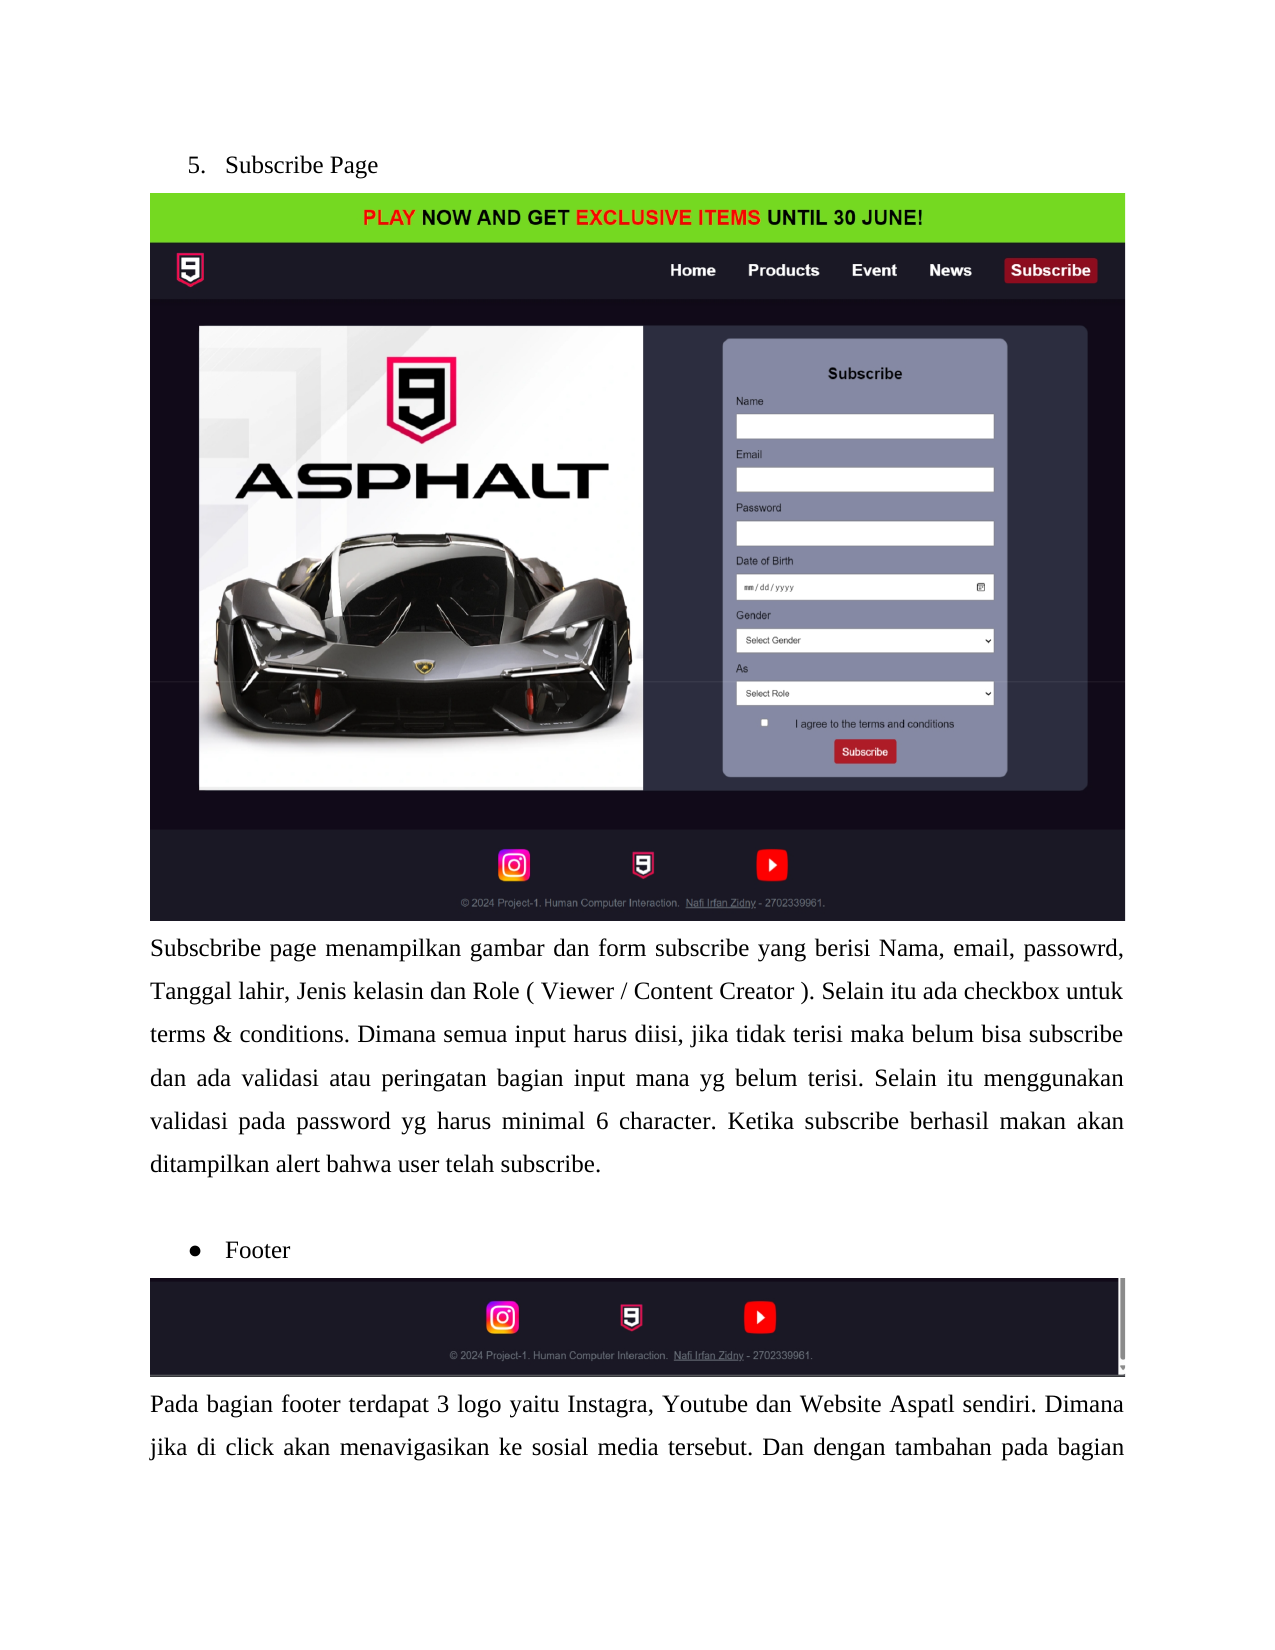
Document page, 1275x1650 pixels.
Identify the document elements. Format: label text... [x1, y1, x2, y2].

list Footer [187, 1235, 1125, 1264]
picture [150, 1278, 1125, 1377]
list Subscribe Page [187, 150, 1125, 179]
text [150, 1389, 1125, 1461]
picture [150, 193, 1125, 921]
text Subscbribe page menampilkan gambar dan form subscribe yang berisi Nama, email, passowrd, Tanggal lahir, Jenis kelasin dan Role ( Viewer / Content Creator ). Selain itu ada checkbox untuk terms & conditions. Dimana semua input harus diisi, jika tidak terisi maka belum bisa subscribe dan ada validasi atau peringatan bagian input mana yg belum terisi. Selain itu menggunakan validasi pada password yg harus minimal 6 character. Ketika subscribe berhasil makan akan ditampilkan alert bahwa user telah subscribe. [150, 933, 1125, 1178]
